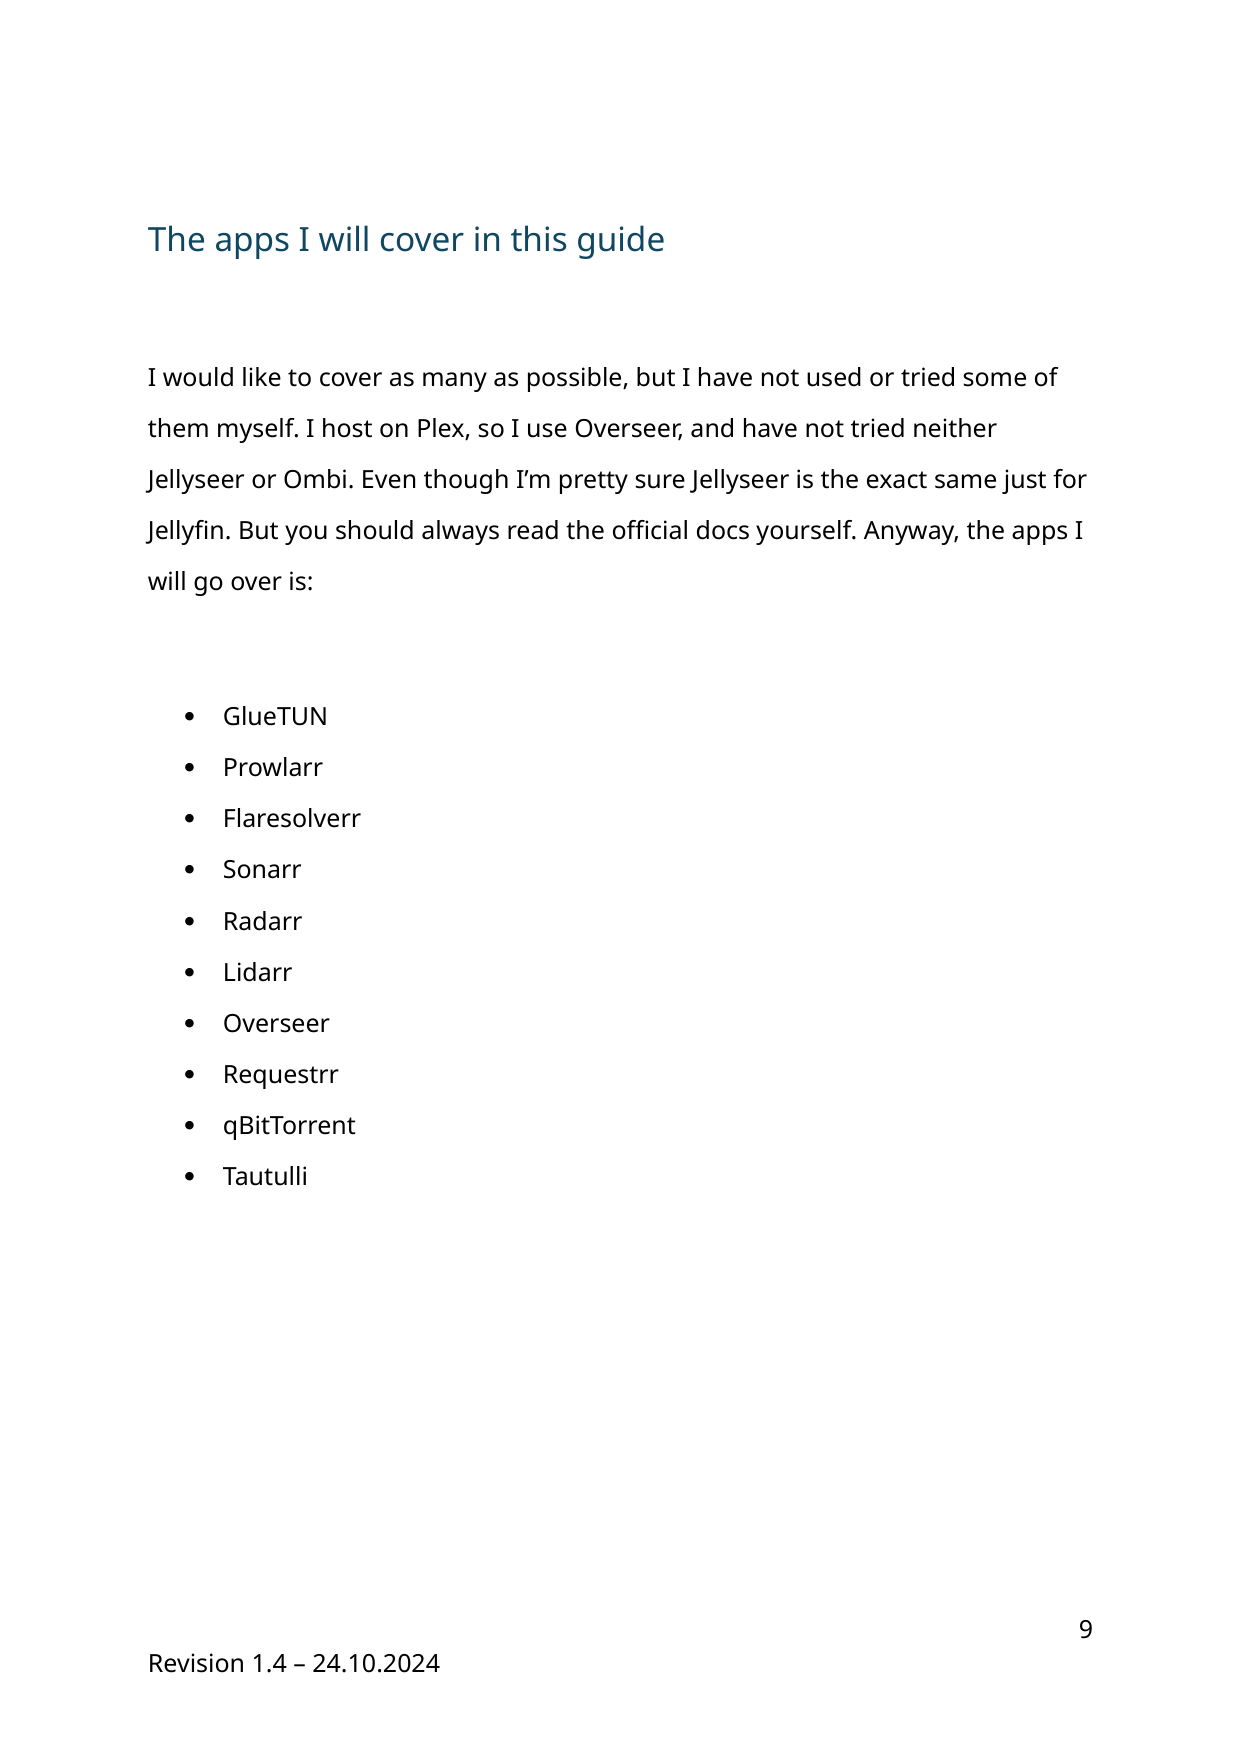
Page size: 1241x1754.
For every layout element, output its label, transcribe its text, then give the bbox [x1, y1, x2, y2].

subtitle The apps I will cover in this guide [148, 215, 1093, 261]
list qBitTorrent [185, 1107, 1093, 1141]
list Radarr [185, 903, 1093, 937]
list Lidarr [185, 954, 1093, 988]
text I would like to cover as many as possible, but I have not used or tried some of them myself. I host on Plex, so I use Overseer, and have not tried neither Jellyseer or Ombi. Even though I’m pretty sure Jellyseer is the exact same just for Jellyfin. But you should always read the official docs yourself. Anyway, the apps I will go over is: [148, 359, 1093, 598]
list Overseer [185, 1005, 1093, 1039]
list Tautulli [185, 1158, 1093, 1192]
list GlueTUN [185, 699, 1093, 733]
list Sonarr [185, 852, 1093, 886]
list Prowlarr [185, 750, 1093, 784]
list Flaresolverr [185, 801, 1093, 835]
list Requestrr [185, 1056, 1093, 1090]
